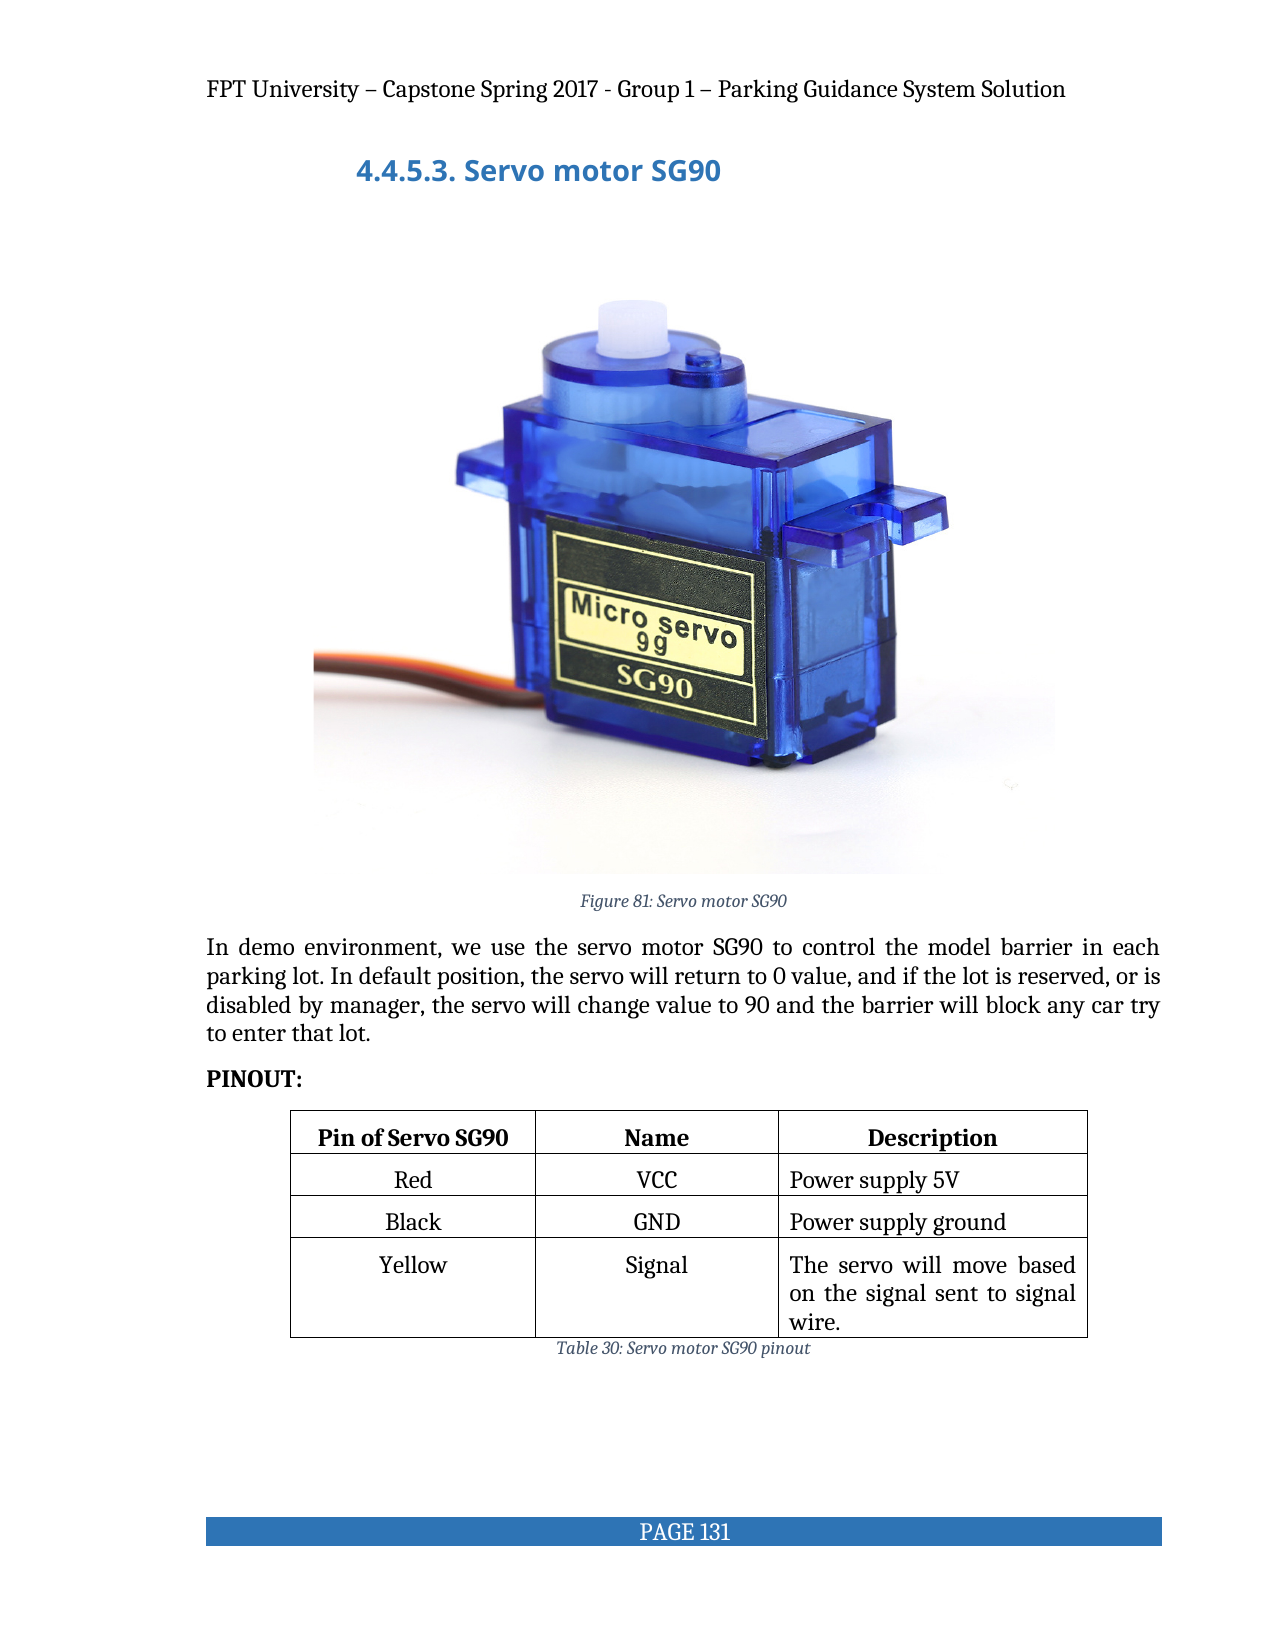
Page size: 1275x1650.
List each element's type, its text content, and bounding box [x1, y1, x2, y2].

table_header Name [536, 1111, 778, 1152]
text PINOUT: [206, 1065, 1162, 1093]
table_header Description [779, 1111, 1087, 1152]
table_cell Power supply 5V [779, 1154, 1087, 1195]
table_cell The servo will move based on the signal sent to signal wire. [779, 1238, 1087, 1337]
table_cell Power supply ground [779, 1196, 1087, 1237]
table_cell VCC [536, 1154, 778, 1195]
text In demo environment, we use the servo motor SG90 to control the model barrier in each parking lot. In default position, the servo will return to 0 value, and if the lot is reserved, or is disabled by manager, the servo will change value to 90 and the barrier will block any car try to enter that lot. [206, 933, 1162, 1048]
table_cell Yellow [291, 1238, 535, 1337]
subtitle Servo motor SG90 [206, 150, 1162, 190]
table_cell GND [536, 1196, 778, 1237]
table_cell Red [291, 1154, 535, 1195]
table_cell Black [291, 1196, 535, 1237]
table_cell Signal [536, 1238, 778, 1337]
table_header Pin of Servo SG90 [291, 1111, 535, 1152]
picture [313, 202, 1056, 874]
